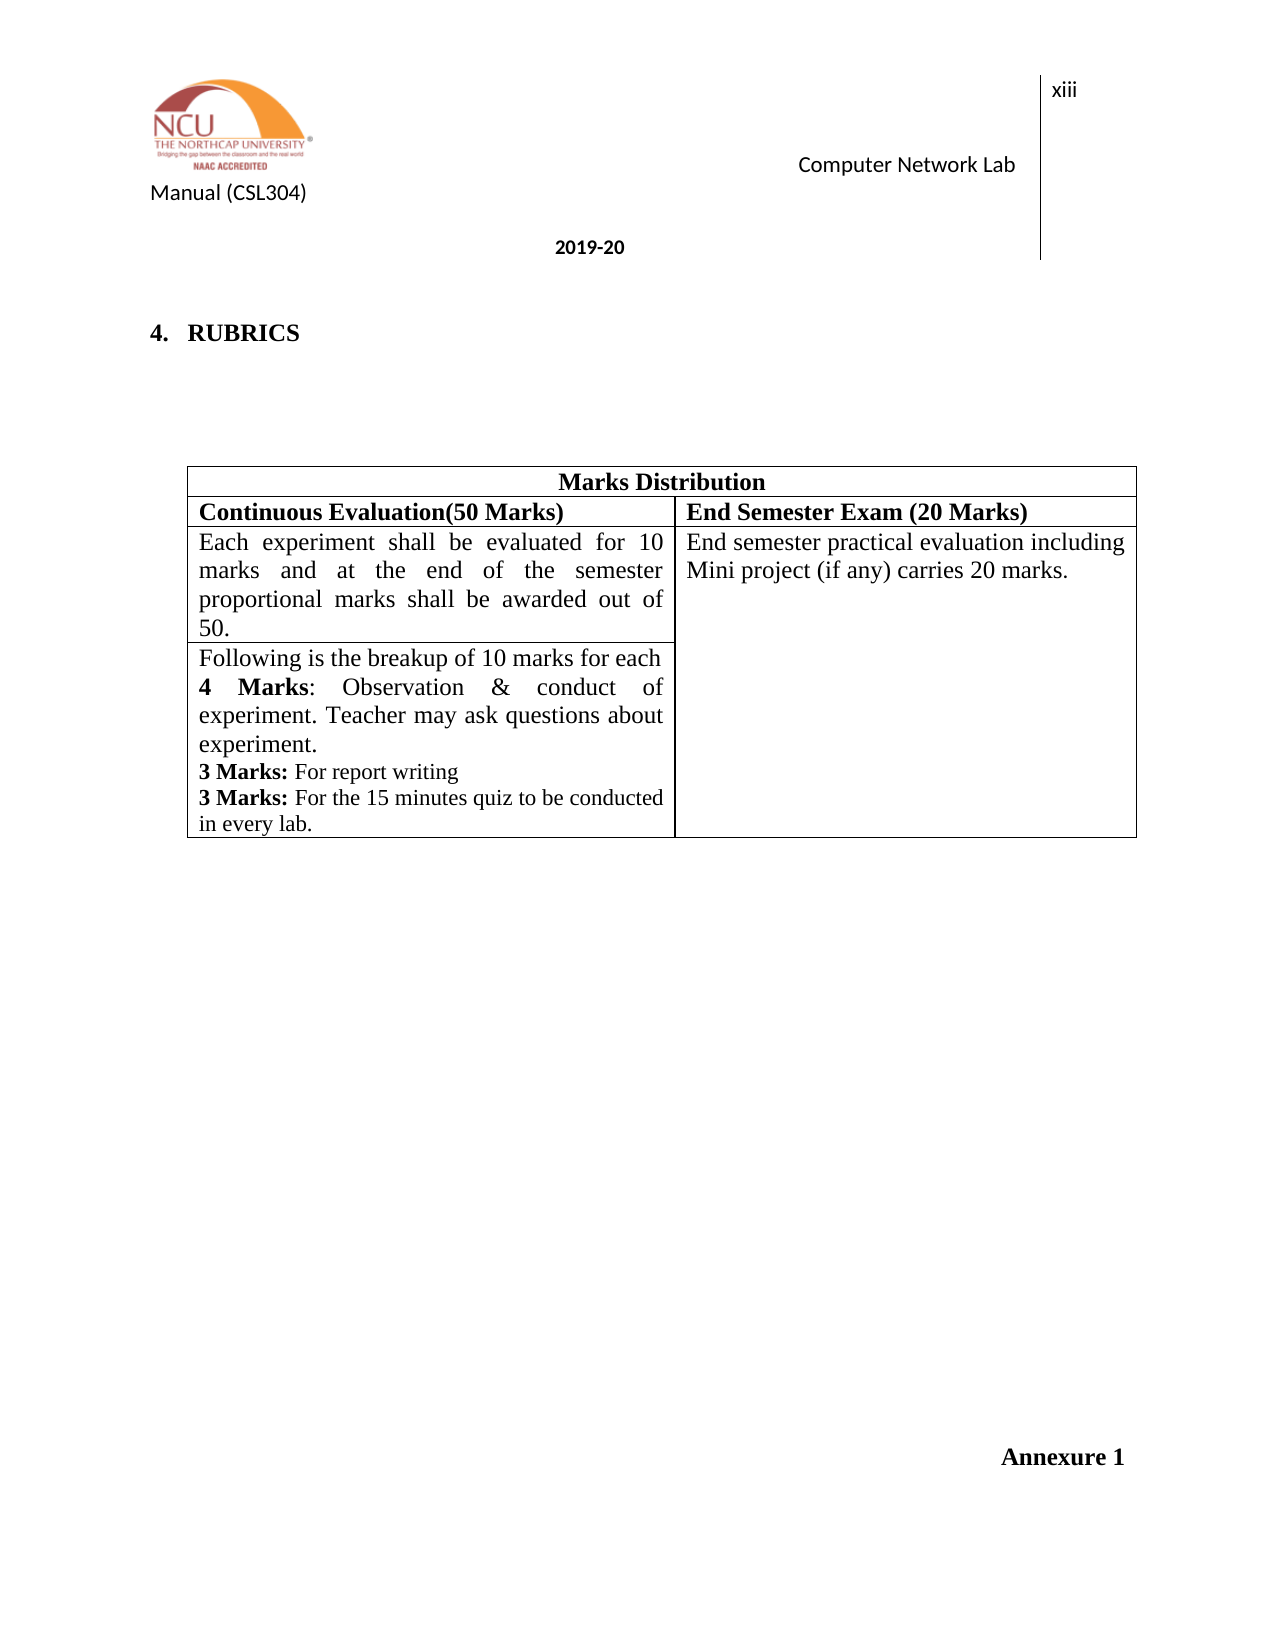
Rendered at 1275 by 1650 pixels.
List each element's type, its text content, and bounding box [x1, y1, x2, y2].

table_header Marks Distribution [188, 467, 1136, 496]
picture [150, 75, 314, 173]
table_cell Each experiment shall be evaluated for 10 marks and at the end of the semester proportional marks shall be awarded out of 50. [188, 527, 674, 642]
table_cell Continuous Evaluation(50 Marks) [188, 497, 674, 526]
table_cell End Semester Exam (20 Marks) [676, 497, 1136, 526]
list RUBRICS [150, 318, 1125, 347]
text Annexure 1 [206, 1442, 1125, 1470]
table_cell Following is the breakup of 10 marks for each 4 Marks: Observation & conduct of experiment. Teacher may ask questions about experiment. 3 Marks: For report writing 3 Marks: For the 15 minutes quiz to be conducted in every lab. [188, 643, 674, 837]
table_cell End semester practical evaluation including Mini project (if any) carries 20 marks. [676, 527, 1136, 837]
